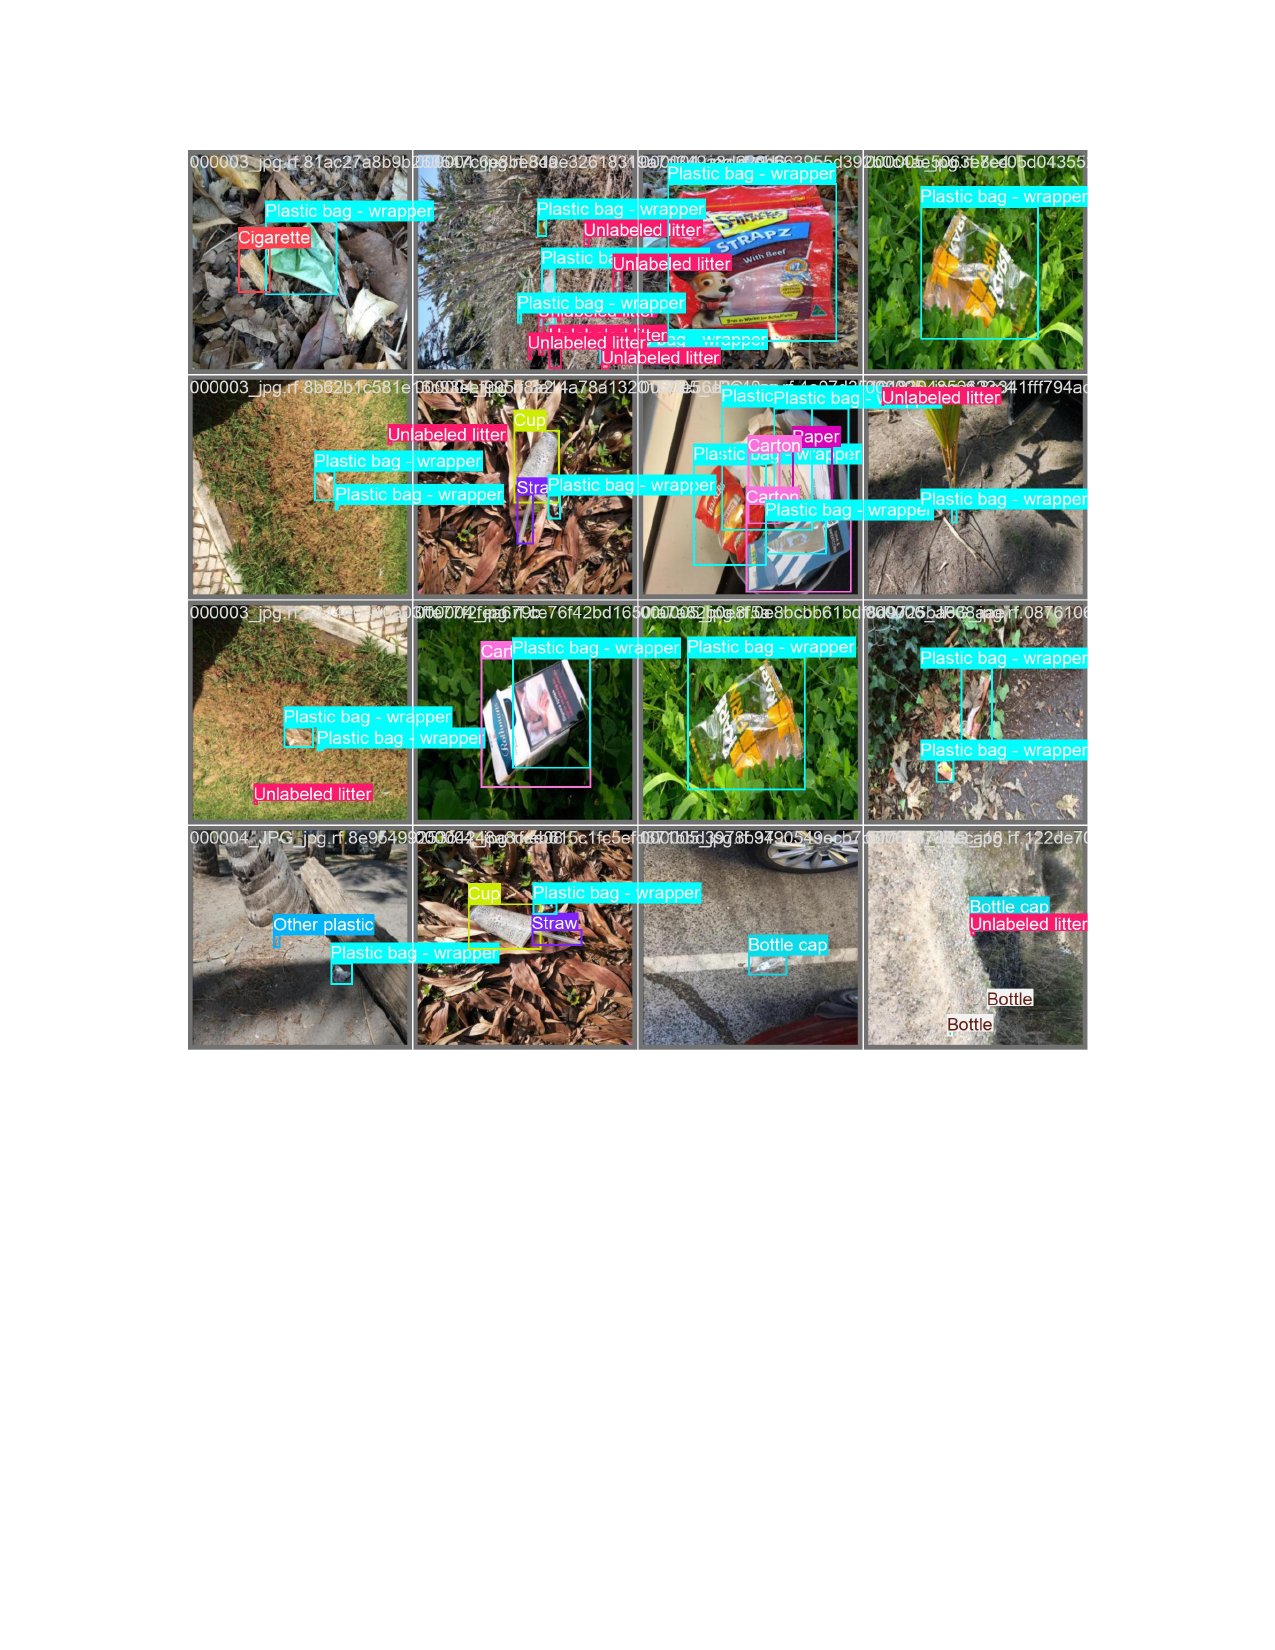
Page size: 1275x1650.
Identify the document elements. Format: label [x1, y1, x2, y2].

picture [187, 150, 1088, 1050]
